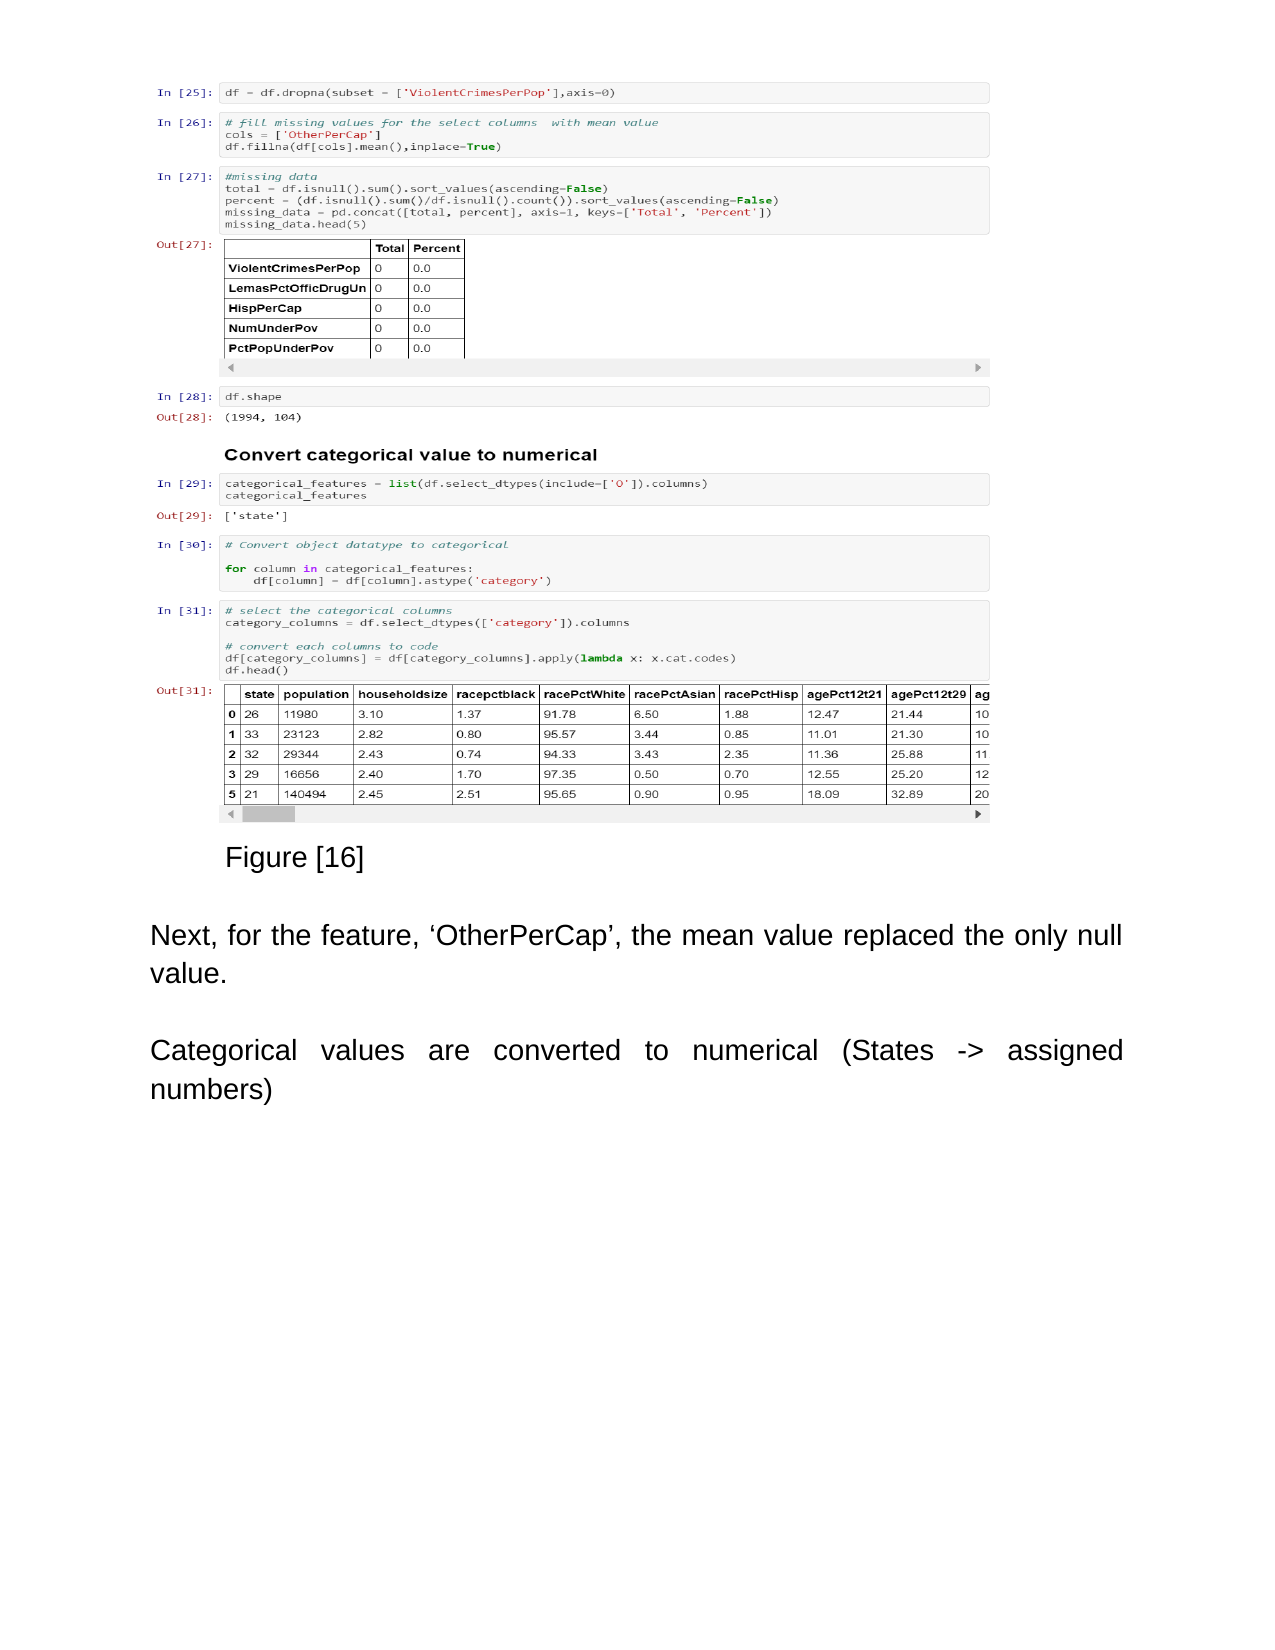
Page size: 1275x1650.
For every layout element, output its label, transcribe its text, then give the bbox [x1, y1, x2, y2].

text Next, for the feature, ‘OtherPerCap’, the mean value replaced the only null value. [150, 918, 1125, 990]
text Figure [16] [150, 841, 1125, 874]
picture [150, 75, 1021, 837]
text Categorical values are converted to numerical (States -> assigned numbers) [150, 1033, 1125, 1105]
